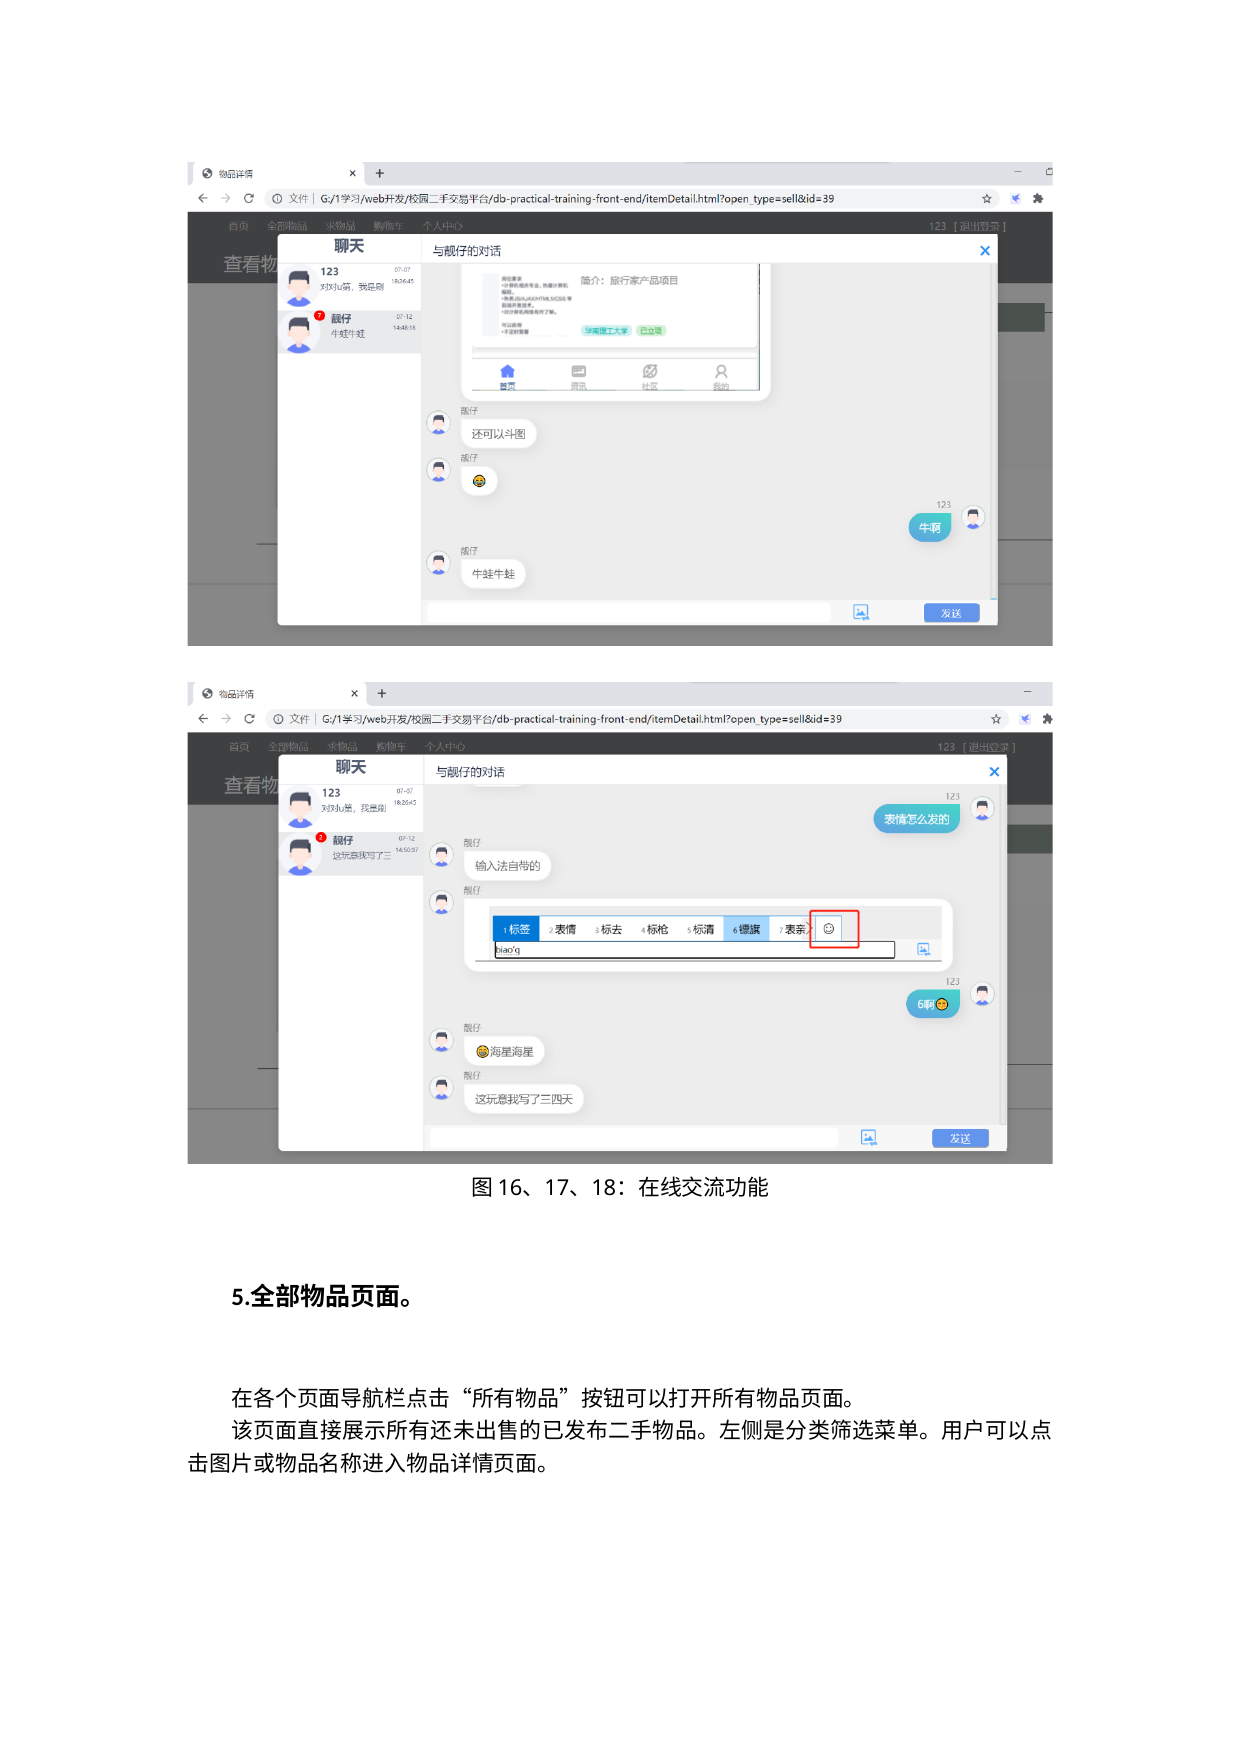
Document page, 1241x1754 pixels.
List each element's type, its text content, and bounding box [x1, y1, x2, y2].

picture [187, 162, 1053, 646]
text 该页面直接展示所有还未出售的已发布二手物品。左侧是分类筛选菜单。用户可以点击图片或物品名称进入物品详情页面。 [187, 1413, 1053, 1478]
text 图16、17、18：在线交流功能 [187, 1169, 1053, 1202]
picture [187, 682, 1053, 1164]
text 在各个页面导航栏点击“所有物品”按钮可以打开所有物品页面。 [187, 1380, 1053, 1413]
subtitle 5.全部物品页面。 [187, 1262, 1053, 1327]
